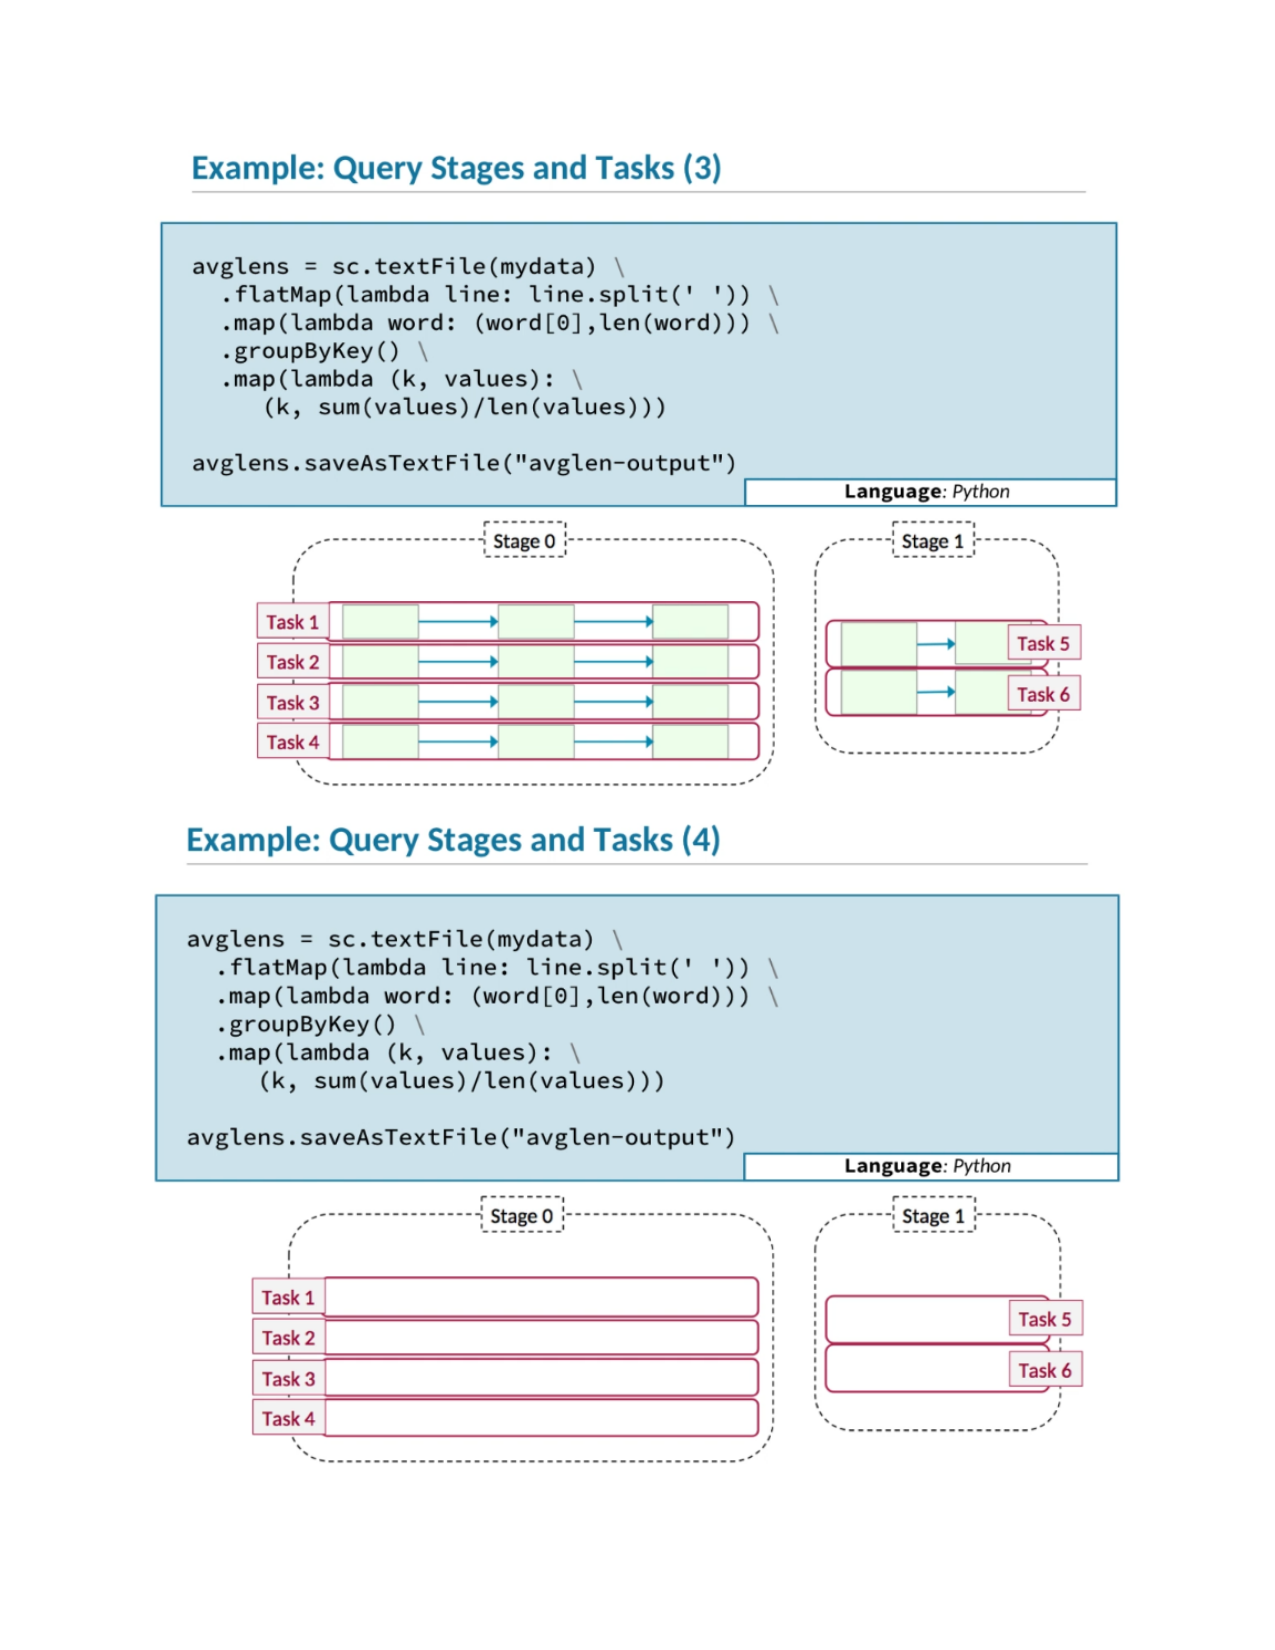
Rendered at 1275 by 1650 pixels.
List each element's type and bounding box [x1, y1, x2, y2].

picture [150, 823, 1125, 1467]
picture [150, 150, 1125, 799]
